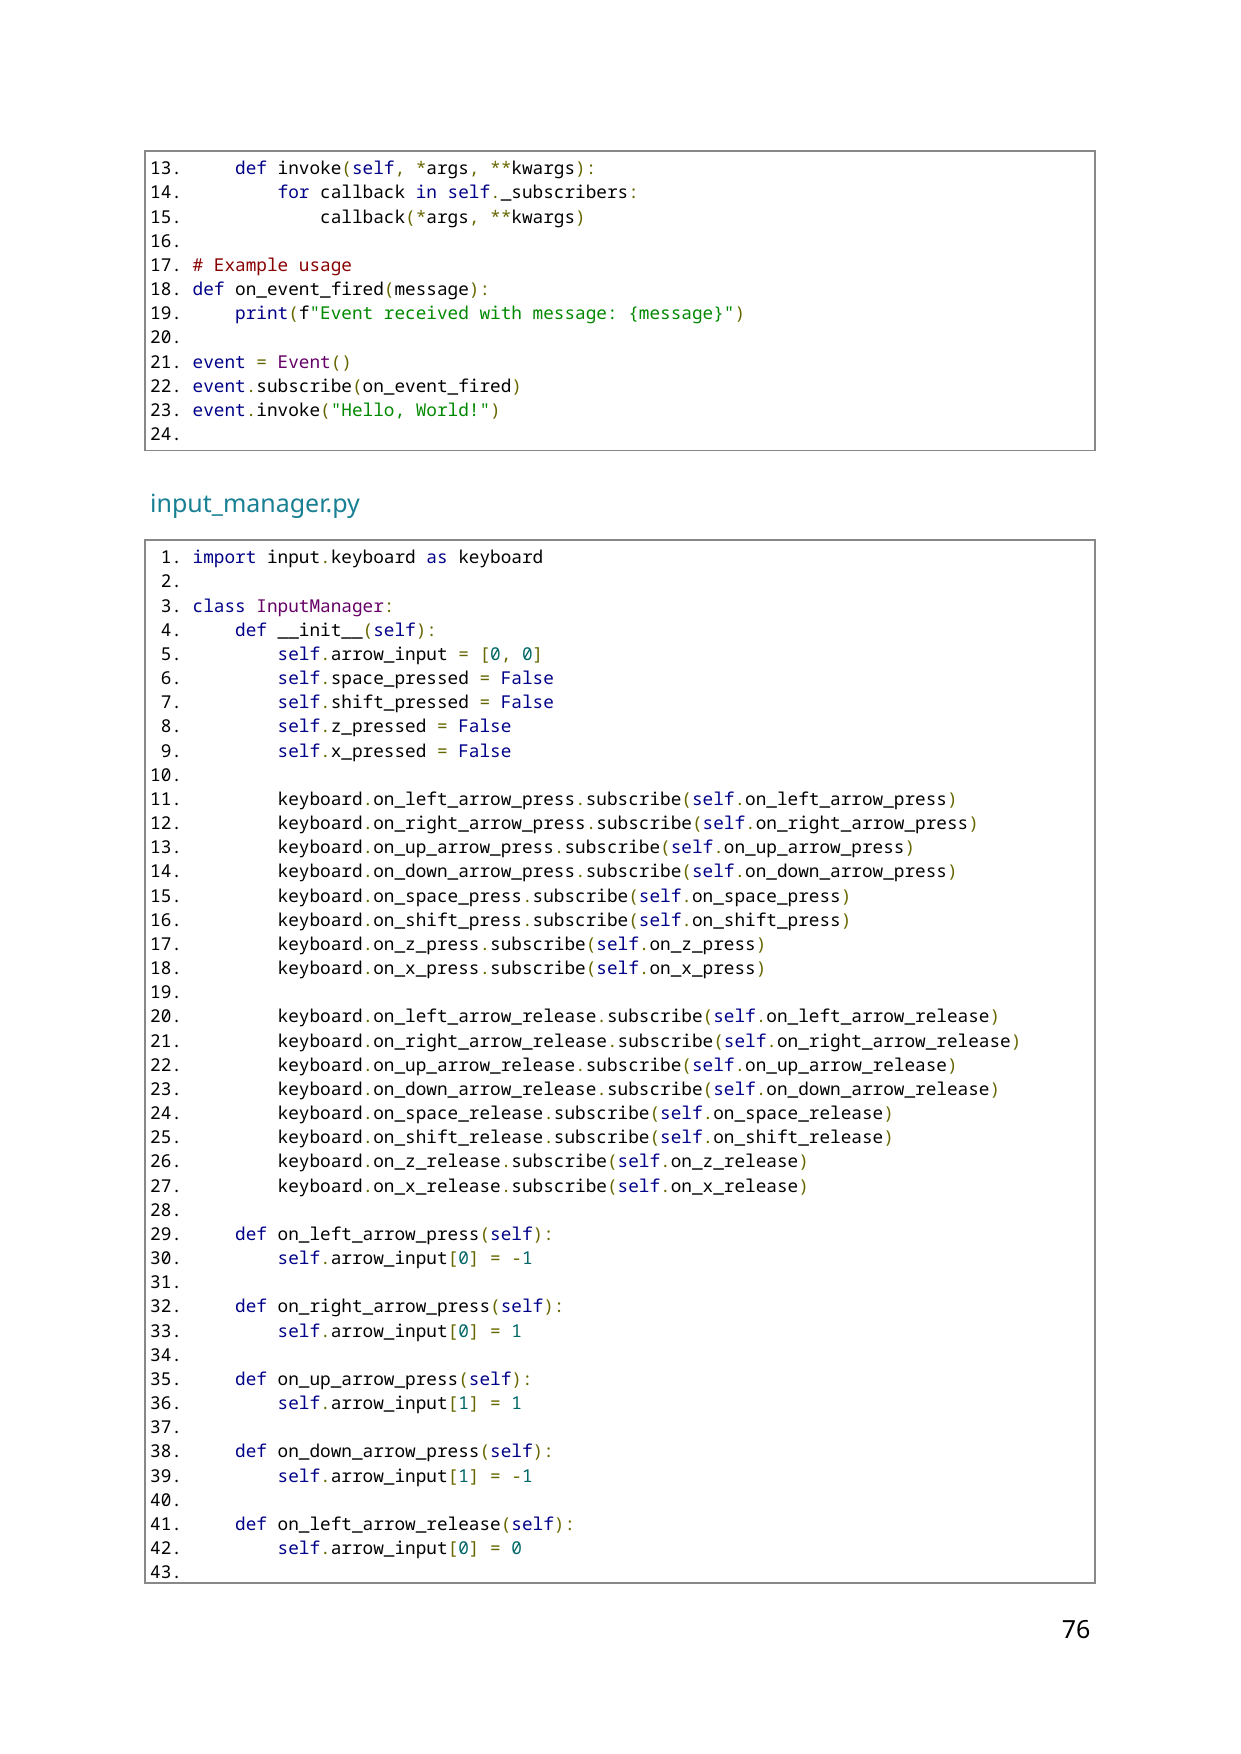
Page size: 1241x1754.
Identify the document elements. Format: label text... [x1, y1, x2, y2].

text 24. keyboard.on_space_release.subscribe(self.on_space_release) [150, 1101, 1090, 1125]
text 41. def on_left_arrow_release(self): [150, 1511, 1090, 1536]
text 22. event.subscribe(on_event_fired) [150, 373, 1090, 397]
text 14. for callback in self._subscribers: [150, 180, 1090, 204]
text 3. class InputManager: [150, 593, 1090, 617]
text 18. def on_event_fired(message): [150, 277, 1090, 301]
text 15. callback(*args, **kwargs) [150, 204, 1090, 228]
text 1. import input.keyboard as keyboard [146, 541, 1094, 569]
text 6. self.space_pressed = False [150, 666, 1090, 690]
text 38. def on_down_arrow_press(self): [150, 1439, 1090, 1463]
text 24. [146, 416, 1094, 450]
text 19. [150, 980, 1090, 1004]
text 35. def on_up_arrow_press(self): [150, 1366, 1090, 1391]
text 9. self.x_pressed = False [150, 738, 1090, 762]
text 2. [150, 569, 1090, 593]
text 34. [150, 1342, 1090, 1366]
text 13. keyboard.on_up_arrow_press.subscribe(self.on_up_arrow_press) [150, 835, 1090, 859]
text 36. self.arrow_input[1] = 1 [150, 1391, 1090, 1415]
text 33. self.arrow_input[0] = 1 [150, 1318, 1090, 1342]
text 28. [150, 1197, 1090, 1221]
text 18. keyboard.on_x_press.subscribe(self.on_x_press) [150, 956, 1090, 980]
text 13. def invoke(self, *args, **kwargs): [146, 152, 1094, 180]
text 22. keyboard.on_up_arrow_release.subscribe(self.on_up_arrow_release) [150, 1052, 1090, 1076]
text 16. keyboard.on_shift_press.subscribe(self.on_shift_press) [150, 907, 1090, 931]
text 31. [150, 1270, 1090, 1294]
text 20. [150, 325, 1090, 349]
text 23. keyboard.on_down_arrow_release.subscribe(self.on_down_arrow_release) [150, 1076, 1090, 1101]
text 7. self.shift_pressed = False [150, 690, 1090, 714]
text 26. keyboard.on_z_release.subscribe(self.on_z_release) [150, 1149, 1090, 1173]
text 42. self.arrow_input[0] = 0 [150, 1536, 1090, 1560]
text 29. def on_left_arrow_press(self): [150, 1221, 1090, 1246]
text 20. keyboard.on_left_arrow_release.subscribe(self.on_left_arrow_release) [150, 1004, 1090, 1028]
text 11. keyboard.on_left_arrow_press.subscribe(self.on_left_arrow_press) [150, 786, 1090, 811]
text input_manager.py [150, 486, 1090, 519]
text 40. [150, 1487, 1090, 1511]
text 21. keyboard.on_right_arrow_release.subscribe(self.on_right_arrow_release) [150, 1028, 1090, 1052]
text 17. keyboard.on_z_press.subscribe(self.on_z_press) [150, 931, 1090, 956]
text 15. keyboard.on_space_press.subscribe(self.on_space_press) [150, 883, 1090, 907]
text 5. self.arrow_input = [0, 0] [150, 641, 1090, 666]
text 4. def __init__(self): [150, 617, 1090, 641]
text 32. def on_right_arrow_press(self): [150, 1294, 1090, 1318]
text 30. self.arrow_input[0] = -1 [150, 1246, 1090, 1270]
text 17. # Example usage [150, 252, 1090, 277]
text 39. self.arrow_input[1] = -1 [150, 1463, 1090, 1487]
text 23. event.invoke("Hello, World!") [150, 397, 1090, 416]
text 19. print(f"Event received with message: {message}") [150, 301, 1090, 325]
text 37. [150, 1415, 1090, 1439]
text 25. keyboard.on_shift_release.subscribe(self.on_shift_release) [150, 1125, 1090, 1149]
text 16. [150, 228, 1090, 252]
text 10. [150, 762, 1090, 786]
text 14. keyboard.on_down_arrow_press.subscribe(self.on_down_arrow_press) [150, 859, 1090, 883]
text 21. event = Event() [150, 349, 1090, 373]
text 43. [150, 1560, 1090, 1582]
text 27. keyboard.on_x_release.subscribe(self.on_x_release) [150, 1173, 1090, 1197]
text 12. keyboard.on_right_arrow_press.subscribe(self.on_right_arrow_press) [150, 811, 1090, 835]
text 8. self.z_pressed = False [150, 714, 1090, 738]
